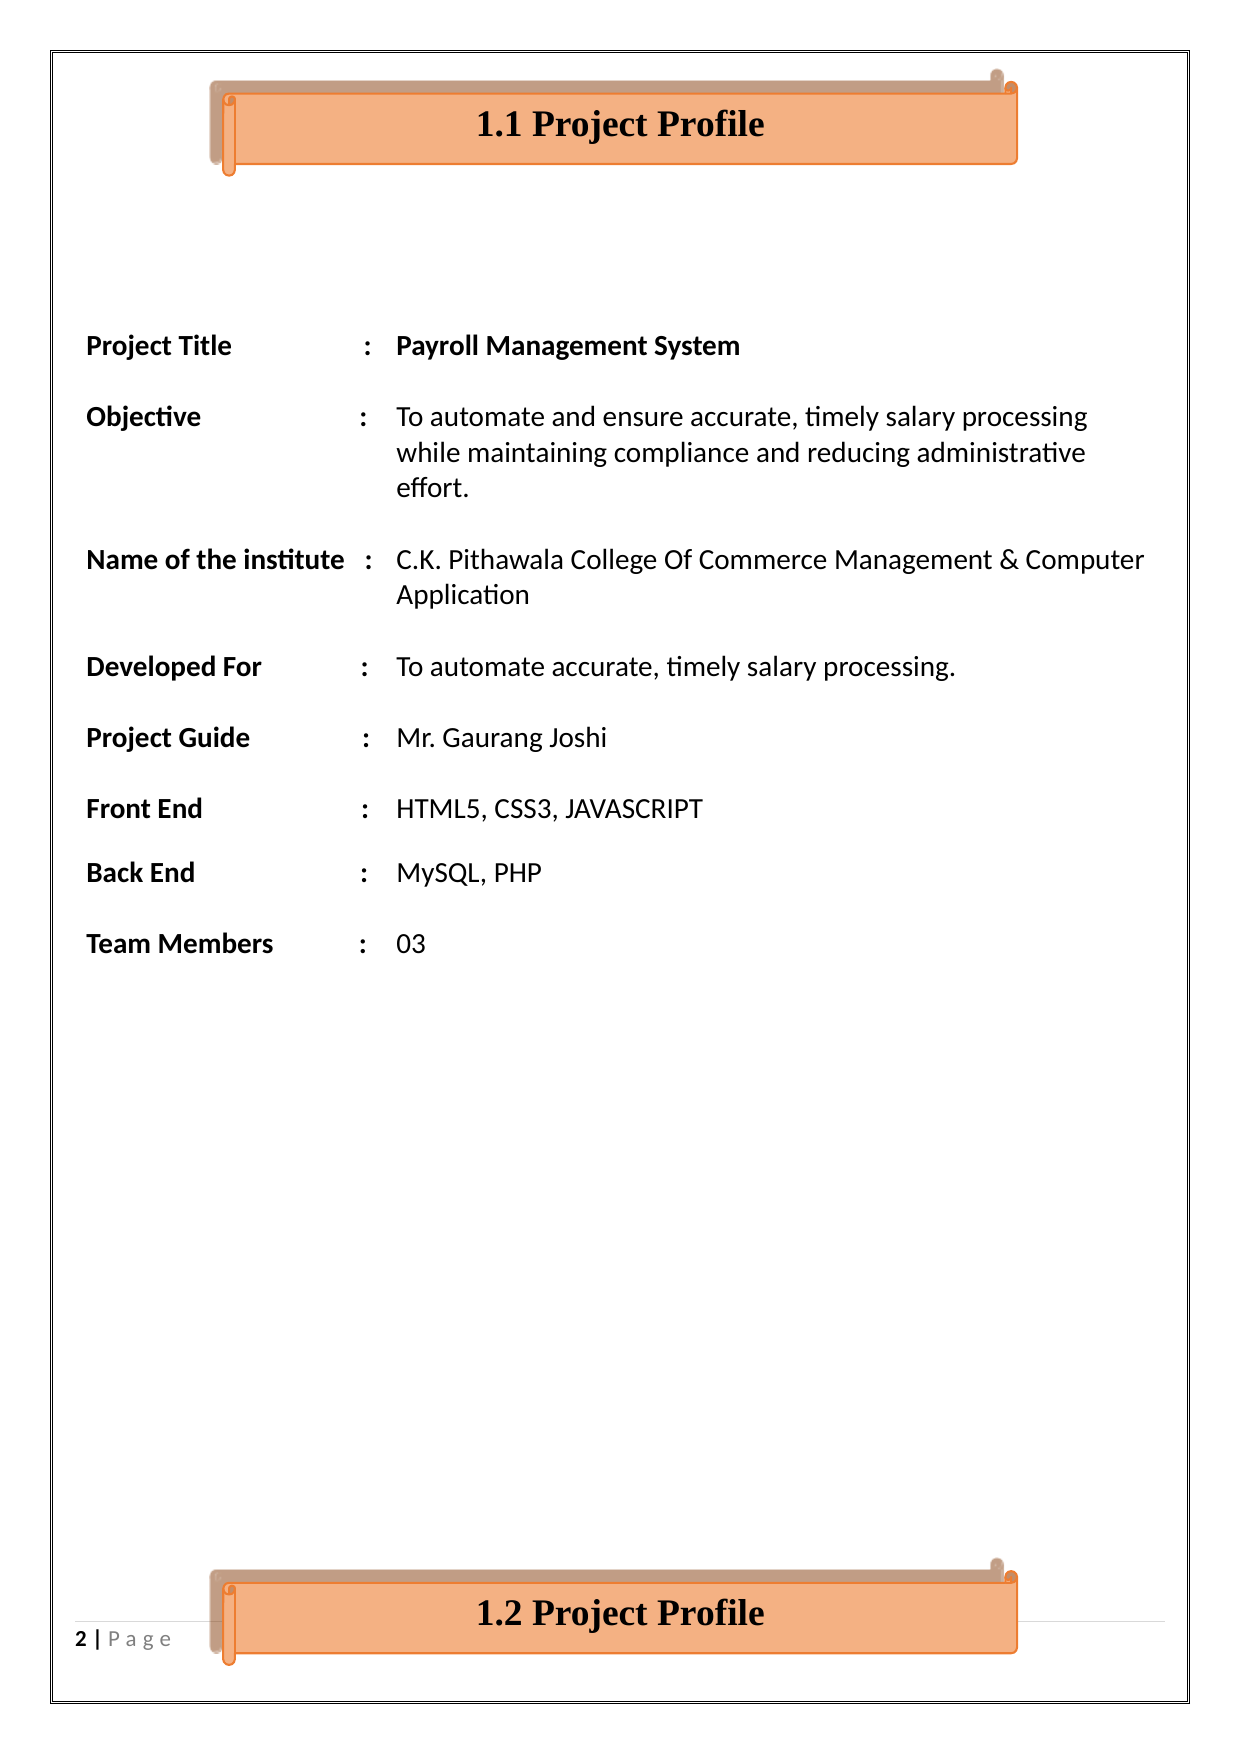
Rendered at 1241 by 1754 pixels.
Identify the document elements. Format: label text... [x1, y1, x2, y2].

table_header Project Title : [75, 327, 385, 398]
table_cell Name of the institute : [75, 541, 385, 648]
table_cell C.K. Pithawala College Of Commerce Management & Computer Application [385, 541, 1164, 648]
table_cell Objective : [75, 398, 385, 541]
table_cell Project Guide : [75, 719, 385, 790]
table_cell Mr. Gaurang Joshi [385, 719, 1164, 790]
table_cell 03 [385, 925, 1164, 961]
table_cell Front End : [75, 790, 385, 854]
table_cell To automate accurate, timely salary processing. [385, 648, 1164, 719]
table_cell To automate and ensure accurate, timely salary processing while maintaining compliance and reducing administrative effort. [385, 398, 1164, 541]
table_cell Back End : [75, 854, 385, 925]
table_cell Team Members : [75, 925, 385, 961]
table_header Payroll Management System [385, 327, 1164, 398]
table_cell Developed For : [75, 648, 385, 719]
table_cell MySQL, PHP [385, 854, 1164, 925]
table_cell HTML5, CSS3, JAVASCRIPT [385, 790, 1164, 854]
